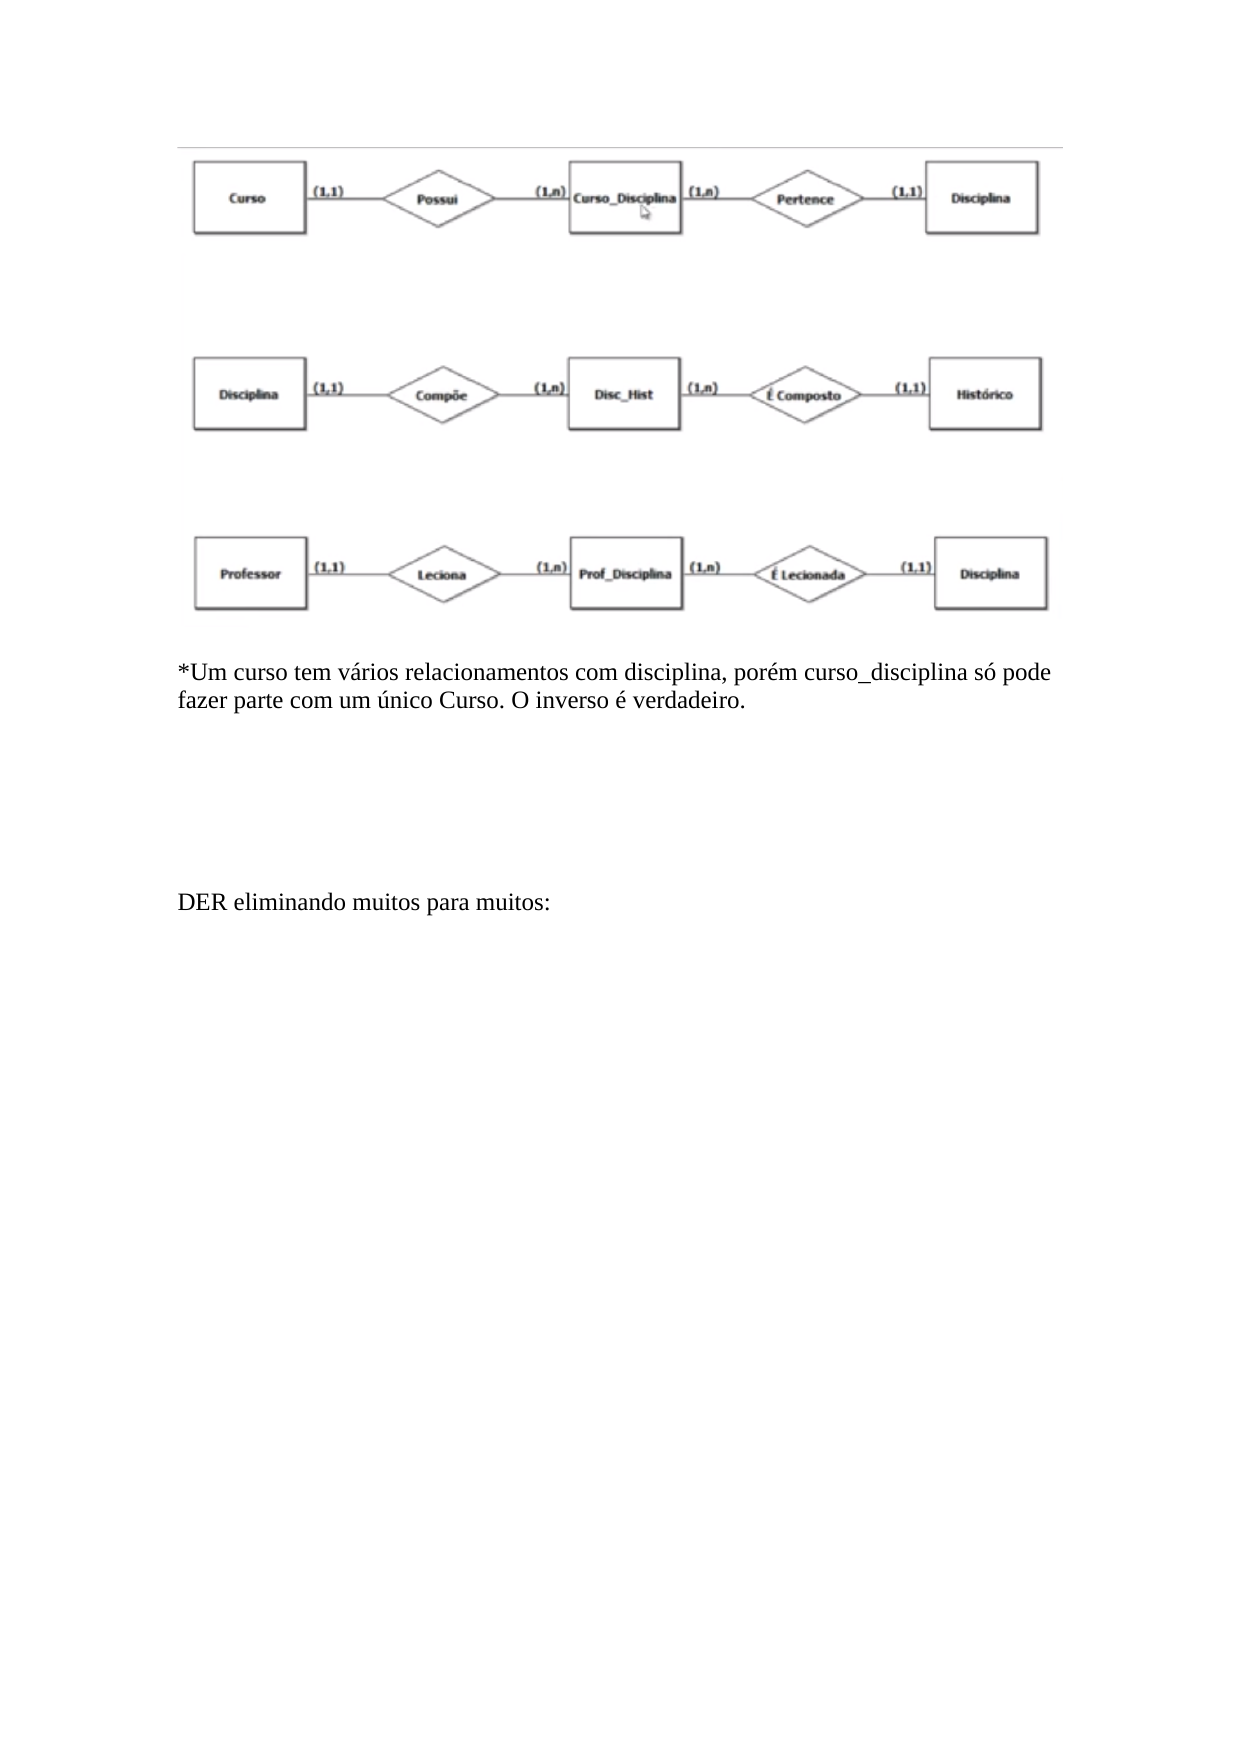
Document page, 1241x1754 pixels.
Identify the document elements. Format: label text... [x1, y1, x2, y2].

picture [177, 147, 1063, 629]
text DER eliminando muitos para muitos: [177, 887, 1063, 916]
text *Um curso tem vários relacionamentos com disciplina, porém curso_disciplina só pode fazer parte com um único Curso. O inverso é verdadeiro. [177, 657, 1063, 714]
